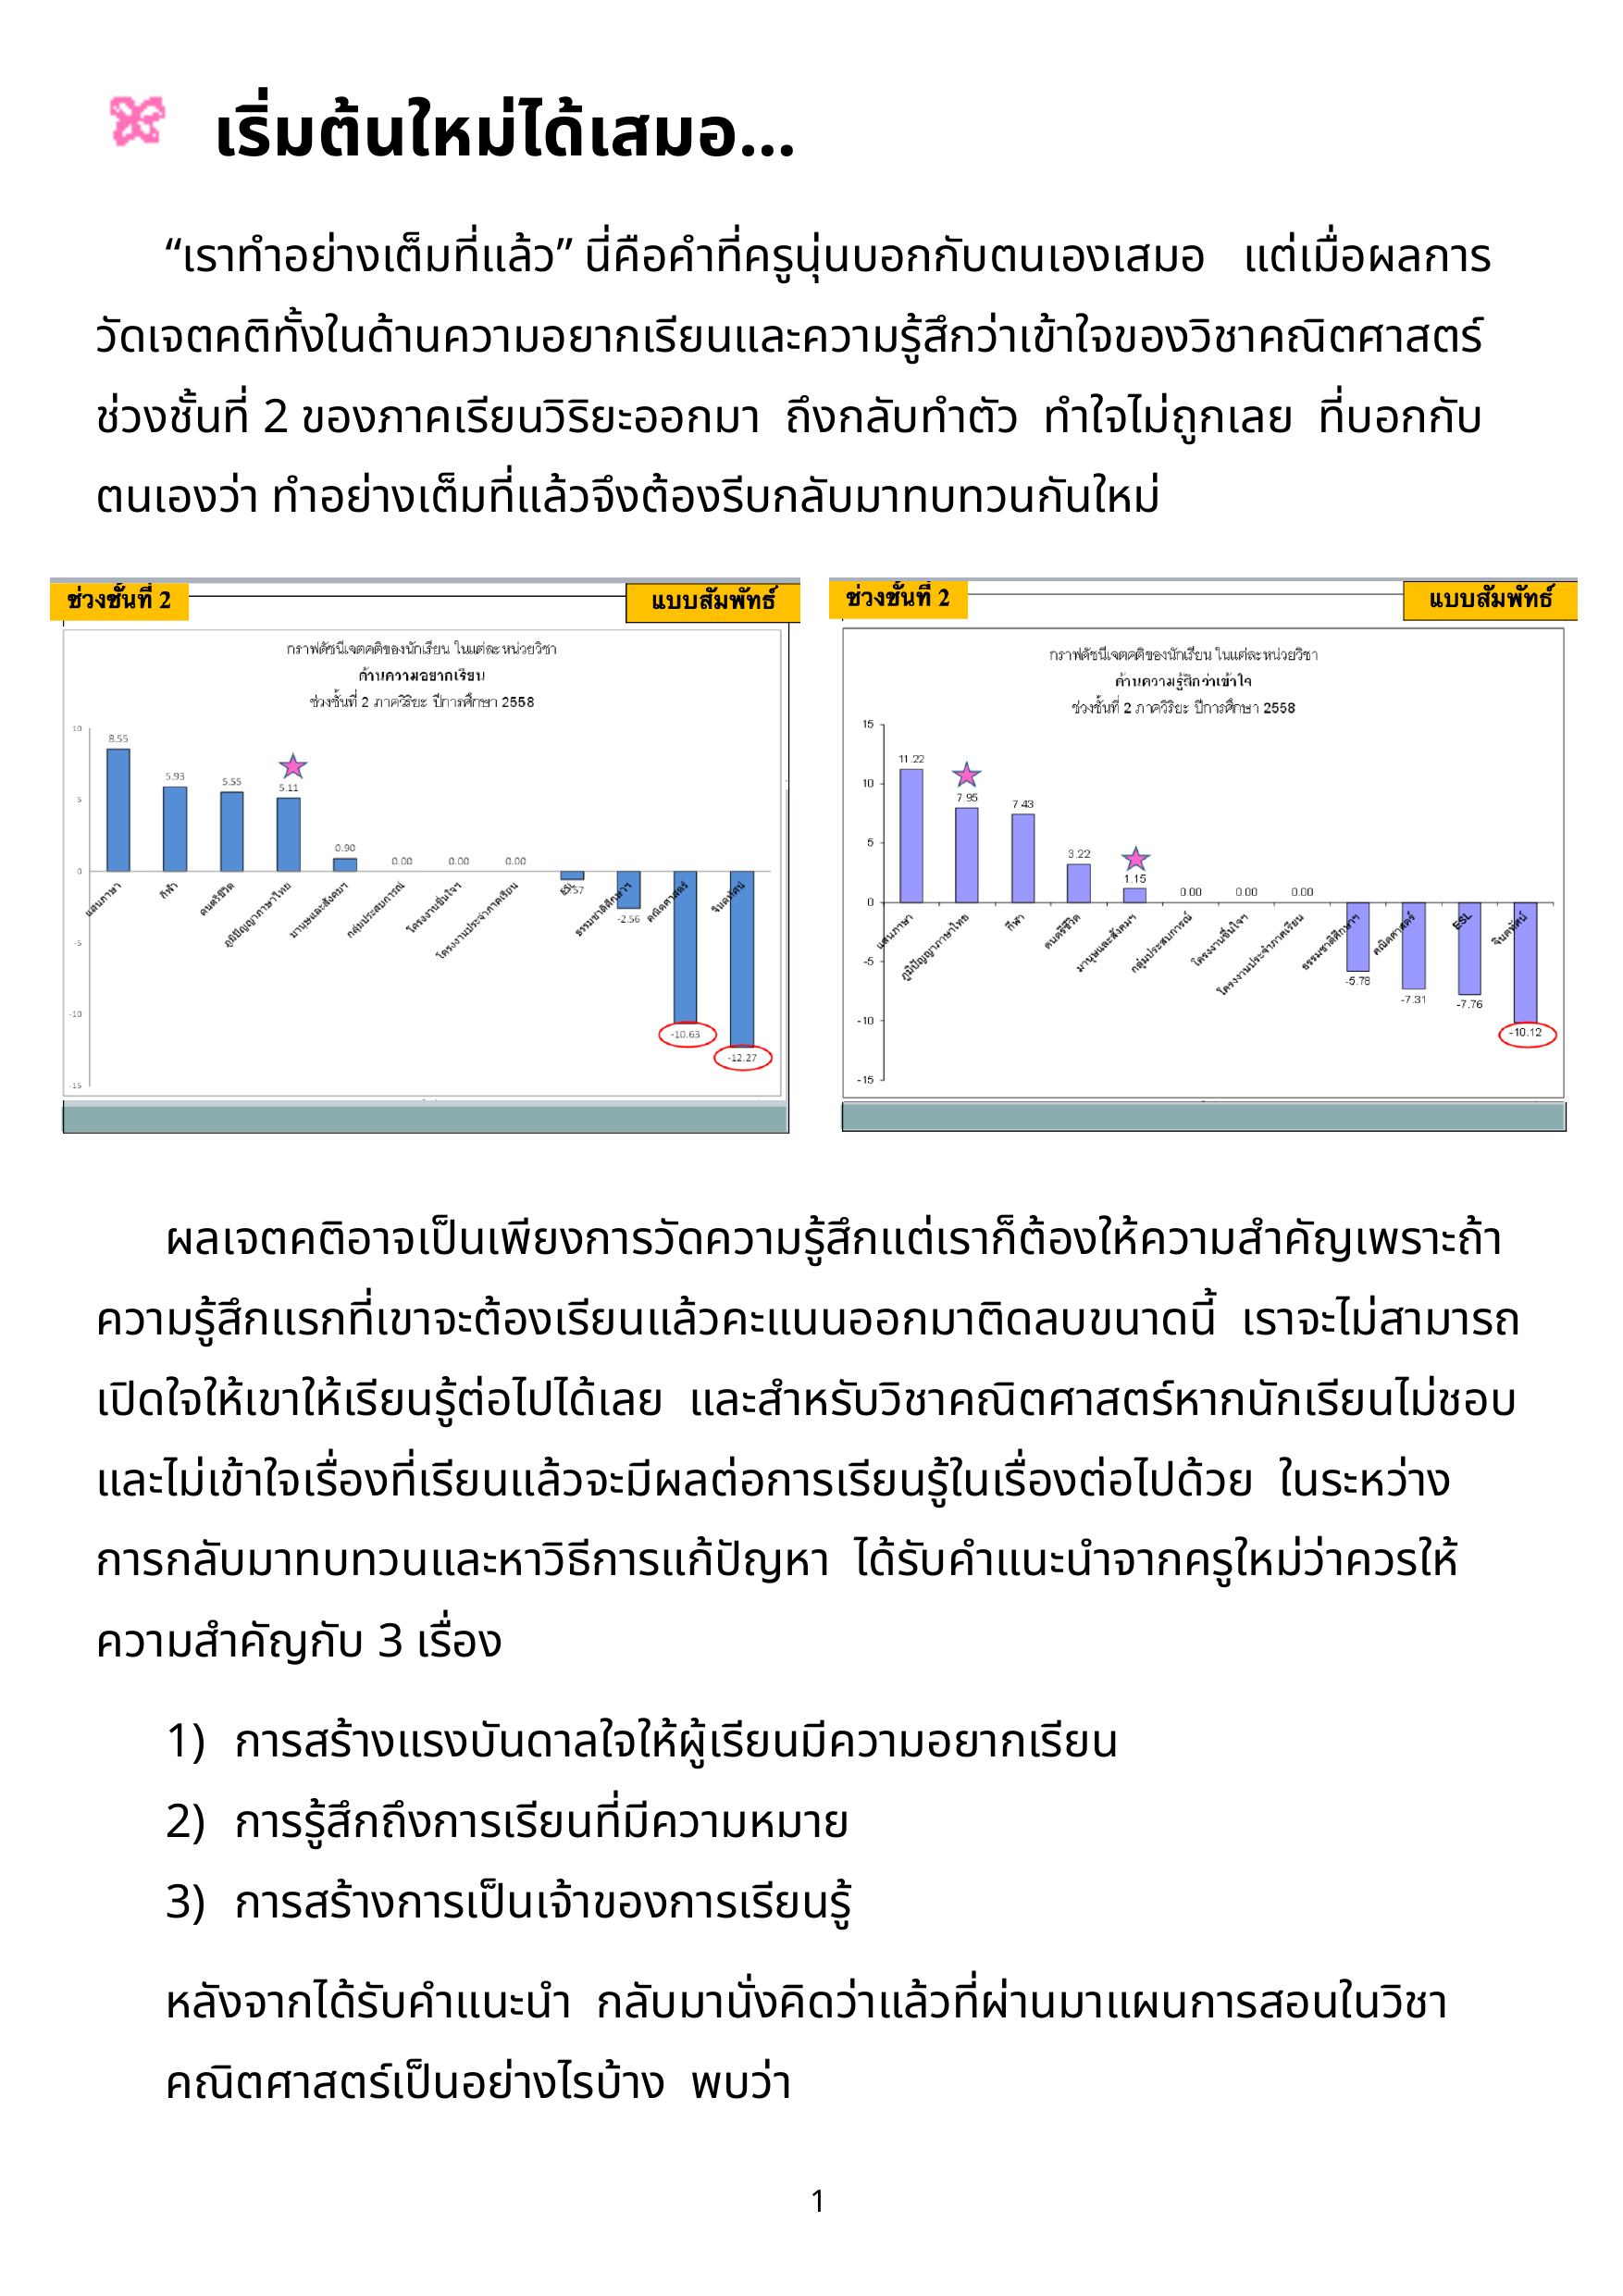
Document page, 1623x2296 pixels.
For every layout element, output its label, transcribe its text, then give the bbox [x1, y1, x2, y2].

picture [103, 83, 176, 178]
text “เราทำอย่างเต็มที่แล้ว” นี่คือคำที่ครูนุ่นบอกกับตนเองเสมอ แต่เมื่อผลการวัดเจตคติทั้งในด้านความอยากเรียนและความรู้สึกว่าเข้าใจของวิชาคณิตศาสตร์ ช่วงชั้นที่ 2 ของภาคเรียนวิริยะออกมา ถึงกลับทำตัว ทำใจไม่ถูกเลย ที่บอกกับตนเองว่า ทำอย่างเต็มที่แล้วจึงต้องรีบกลับมาทบทวนกันใหม่ [95, 222, 1541, 533]
list การสร้างการเป็นเจ้าของการเรียนรู้ [165, 1868, 1541, 1939]
list การสร้างแรงบันดาลใจให้ผู้เรียนมีความอยากเรียน [165, 1707, 1541, 1778]
text ผลเจตคติอาจเป็นเพียงการวัดความรู้สึกแต่เราก็ต้องให้ความสำคัญเพราะถ้าความรู้สึกแรกที่เขาจะต้องเรียนแล้วคะแนนออกมาติดลบขนาดนี้ เราจะไม่สามารถเปิดใจให้เขาให้เรียนรู้ต่อไปได้เลย และสำหรับวิชาคณิตศาสตร์หากนักเรียนไม่ชอบและไม่เข้าใจเรื่องที่เรียนแล้วจะมีผลต่อการเรียนรู้ในเรื่องต่อไปด้วย ในระหว่างการกลับมาทบทวนและหาวิธีการแก้ปัญหา ได้รับคำแนะนำจากครูใหม่ว่าควรให้ความสำคัญกับ 3 เรื่อง [95, 1206, 1541, 1677]
text หลังจากได้รับคำแนะนำ กลับมานั่งคิดว่าแล้วที่ผ่านมาแผนการสอนในวิชาคณิตศาสตร์เป็นอย่างไรบ้าง พบว่า [165, 1968, 1541, 2119]
picture [829, 577, 1578, 1139]
list การรู้สึกถึงการเรียนที่มีความหมาย [165, 1788, 1541, 1858]
text เริ่มต้นใหม่ได้เสมอ… [95, 82, 1541, 187]
picture [50, 577, 800, 1139]
